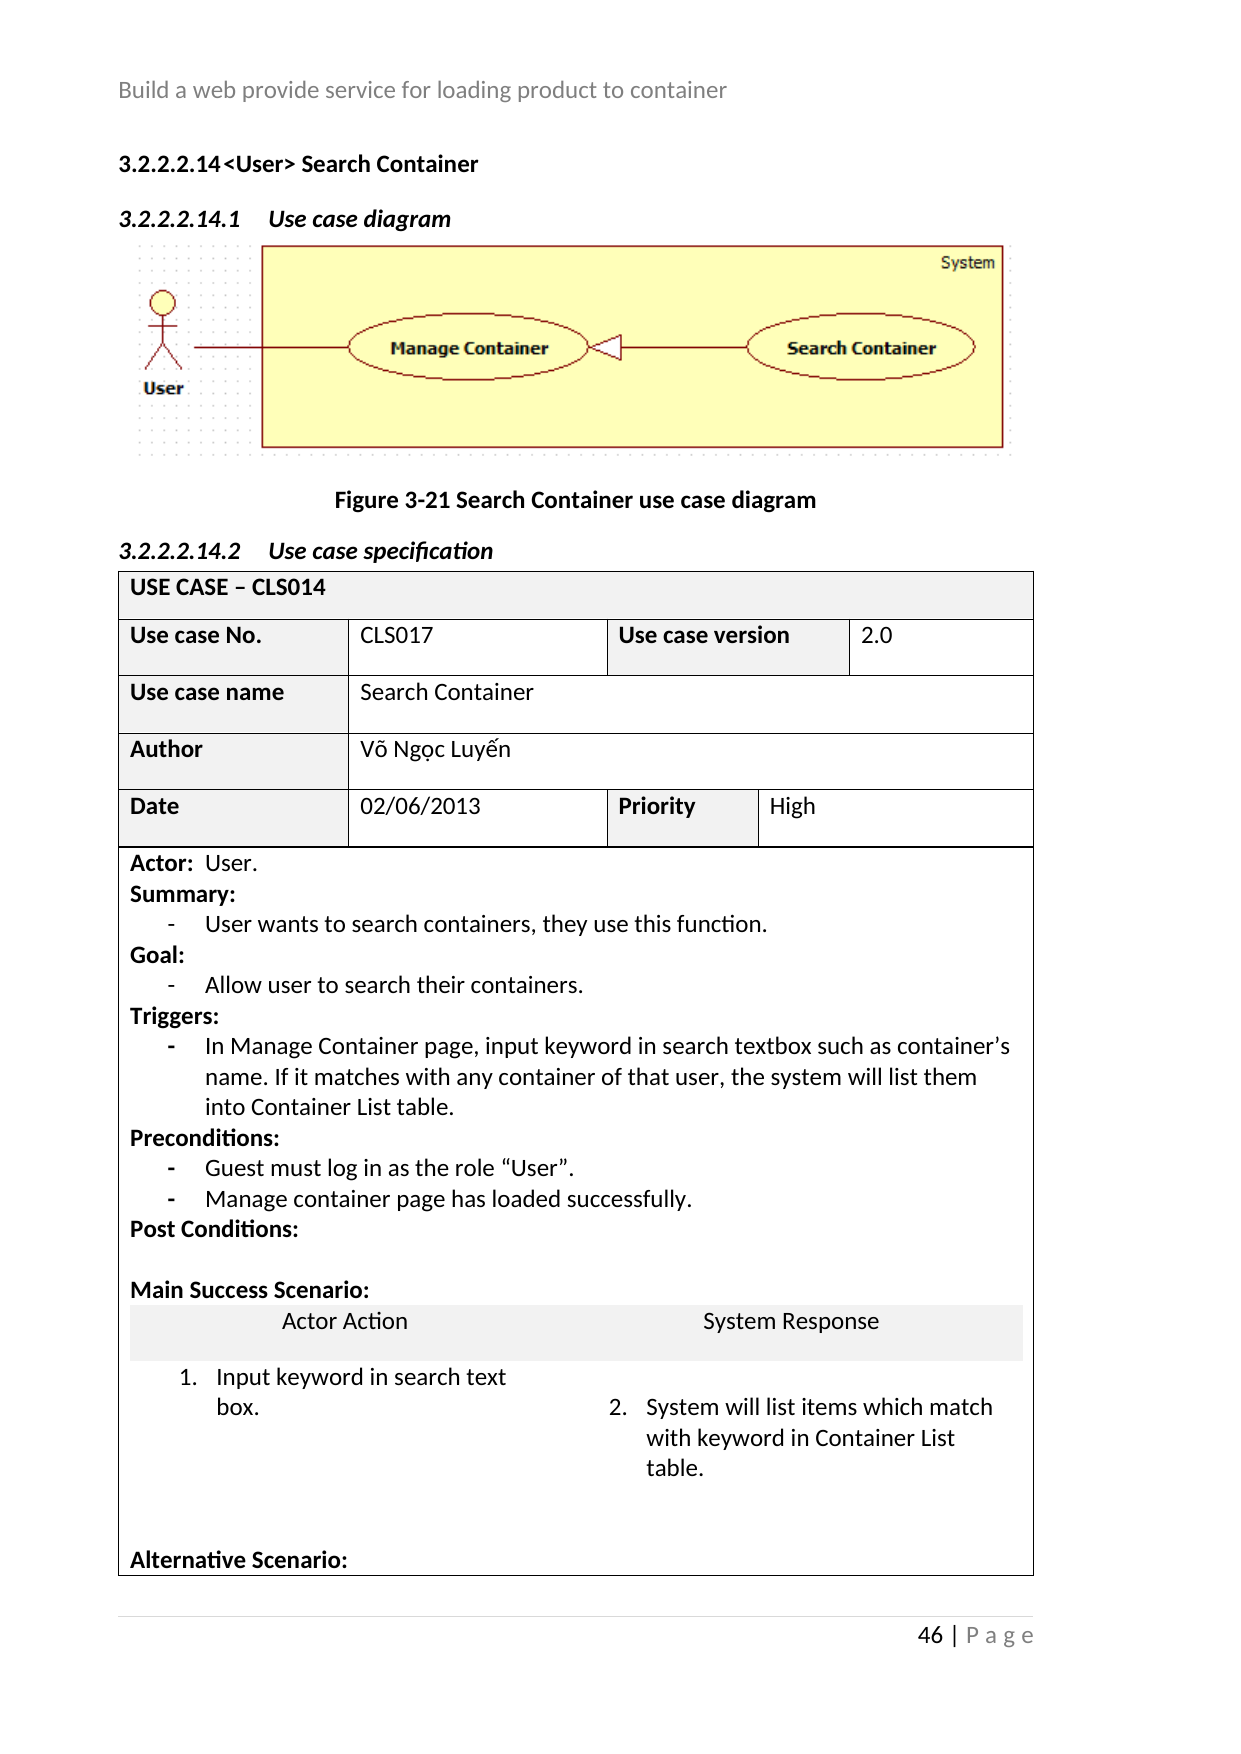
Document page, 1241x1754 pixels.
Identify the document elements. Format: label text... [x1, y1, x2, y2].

table_cell Search Container [349, 676, 1033, 732]
table_cell Use case name [119, 676, 348, 732]
table_cell Võ Ngọc Luyến [349, 734, 1033, 789]
table_cell Priority [608, 790, 758, 846]
table_cell High [759, 790, 1033, 846]
text Figure 3-21 Search Container use case diagram [118, 484, 1033, 515]
table_cell 2.0 [850, 620, 1033, 675]
table_cell CLS017 [349, 620, 607, 675]
table_cell Use case No. [119, 620, 348, 675]
subtitle Use case specification [118, 536, 1033, 566]
table_cell Date [119, 790, 348, 846]
subtitle Use case diagram [118, 203, 1033, 234]
table_cell Author [119, 734, 348, 789]
table_cell Use case version [608, 620, 849, 675]
table_cell 02/06/2013 [349, 790, 607, 846]
table_header USE CASE – CLS014 [119, 572, 1033, 618]
picture [130, 238, 1022, 459]
subtitle <User> Search Container [118, 148, 1033, 178]
